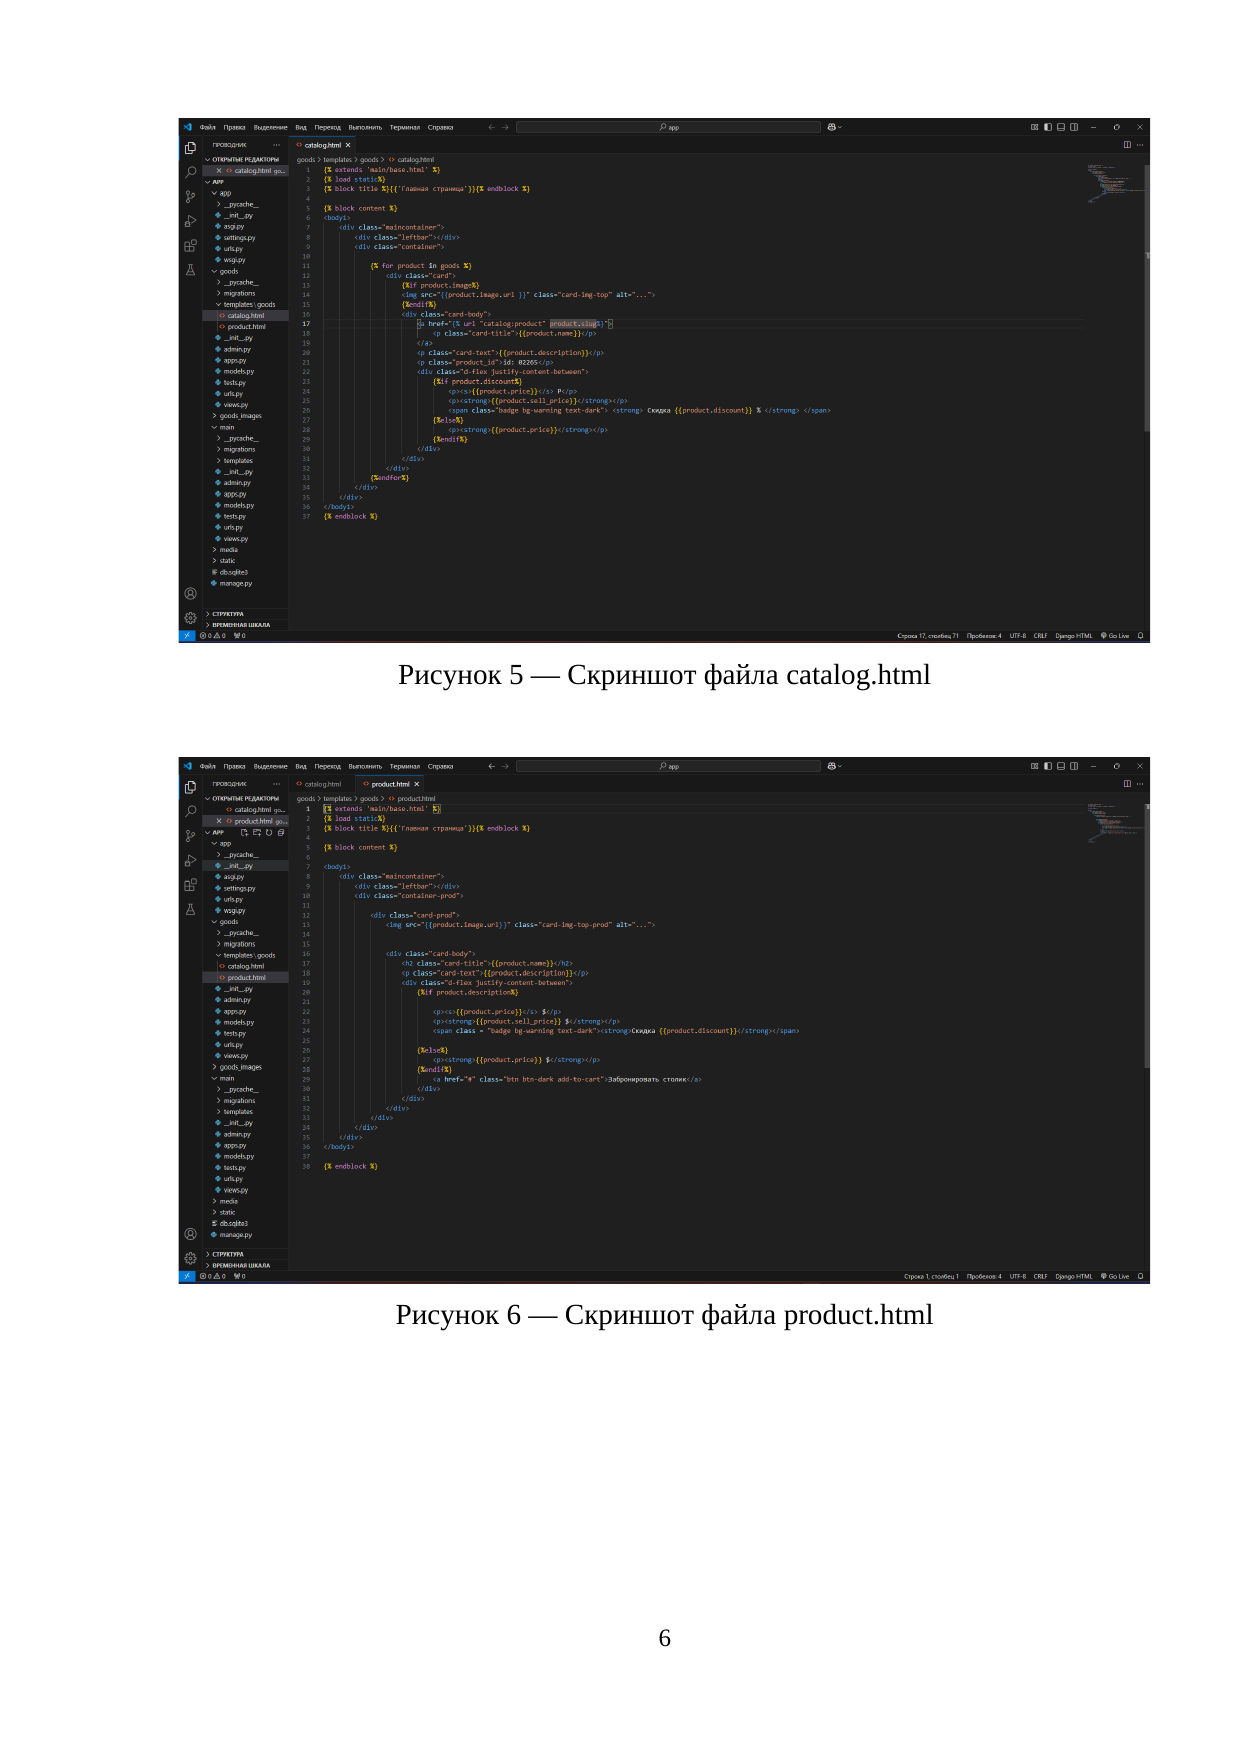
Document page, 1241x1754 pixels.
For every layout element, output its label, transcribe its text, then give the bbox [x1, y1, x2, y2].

text Рисунок 5 — Скриншот файла catalog.html [177, 657, 1152, 690]
picture [178, 757, 1151, 1284]
picture [178, 118, 1151, 643]
text Рисунок 6 — Скриншот файла product.html [177, 1297, 1152, 1331]
